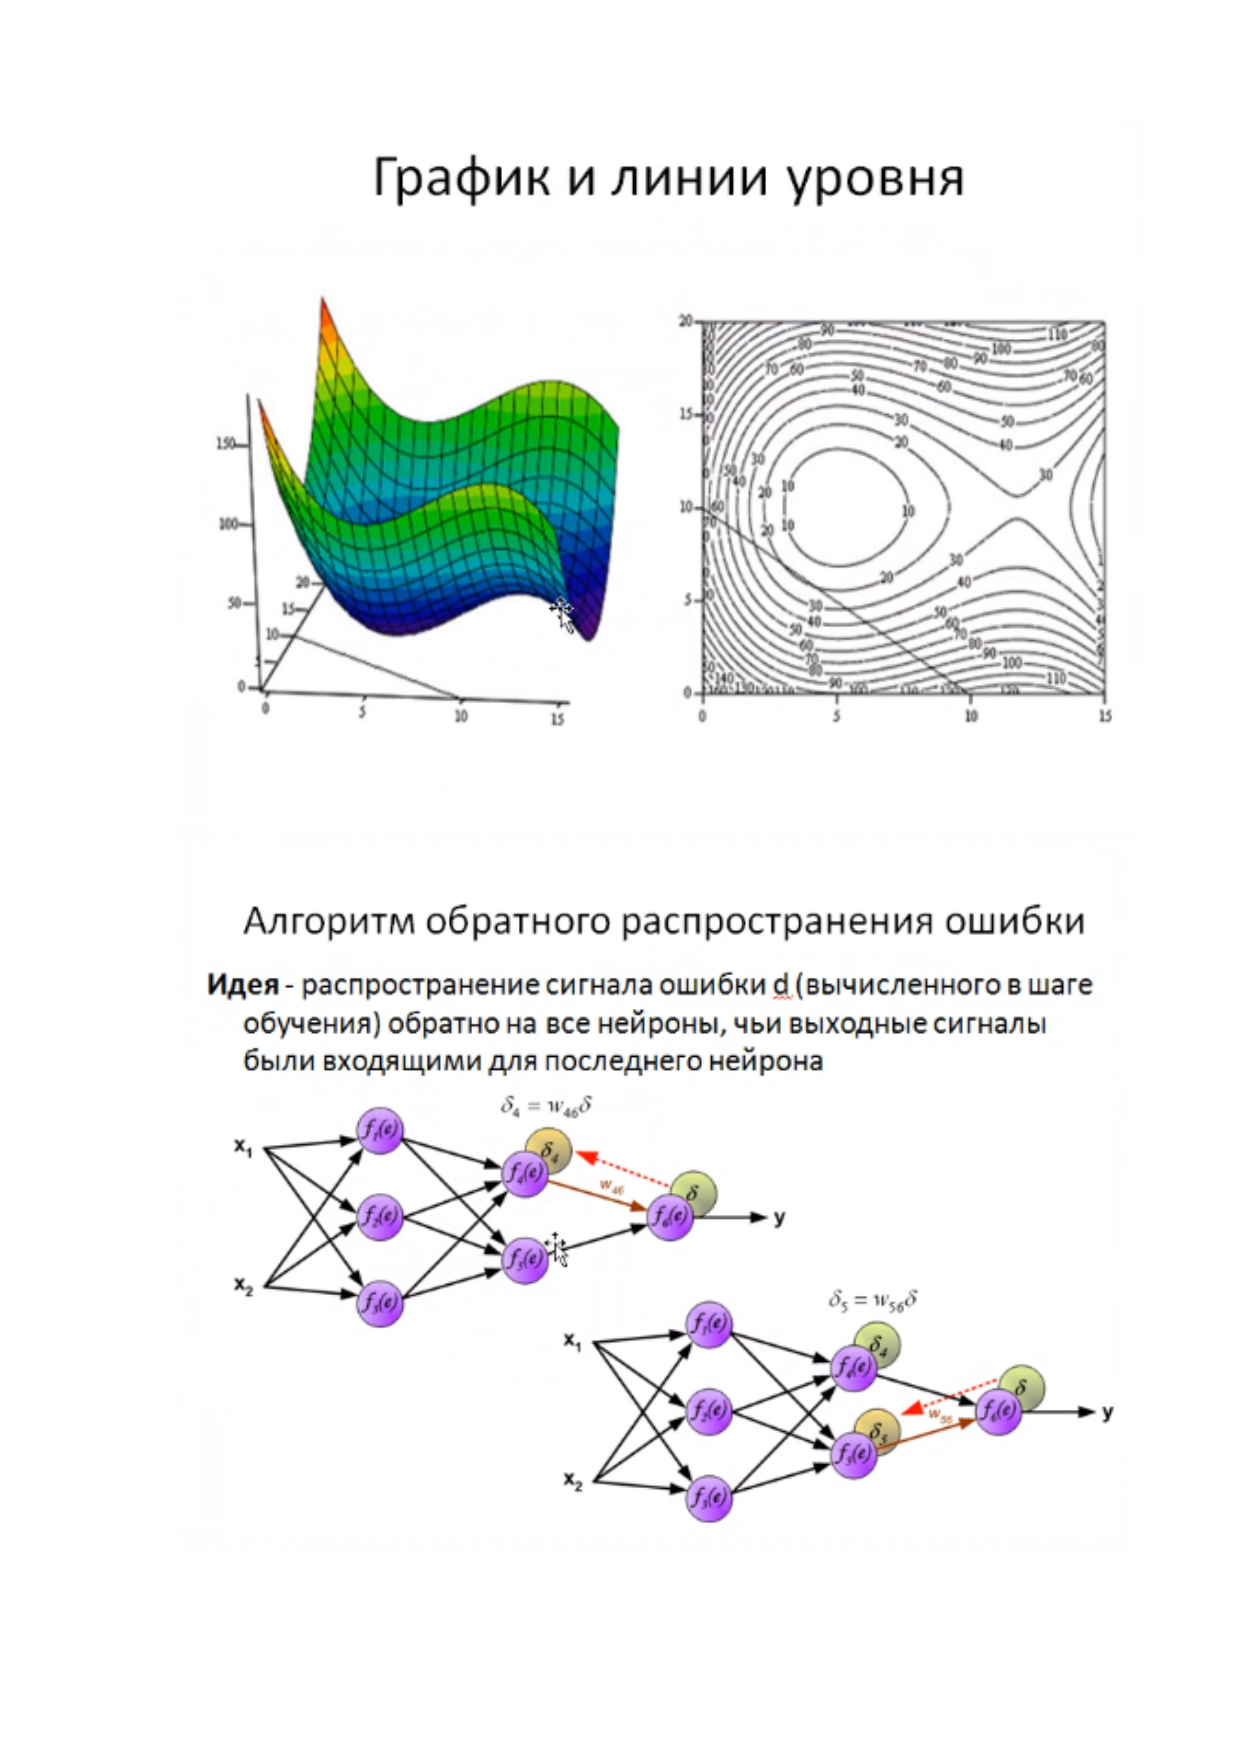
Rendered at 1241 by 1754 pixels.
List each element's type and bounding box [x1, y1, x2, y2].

picture [177, 844, 1128, 1553]
picture [177, 118, 1143, 843]
